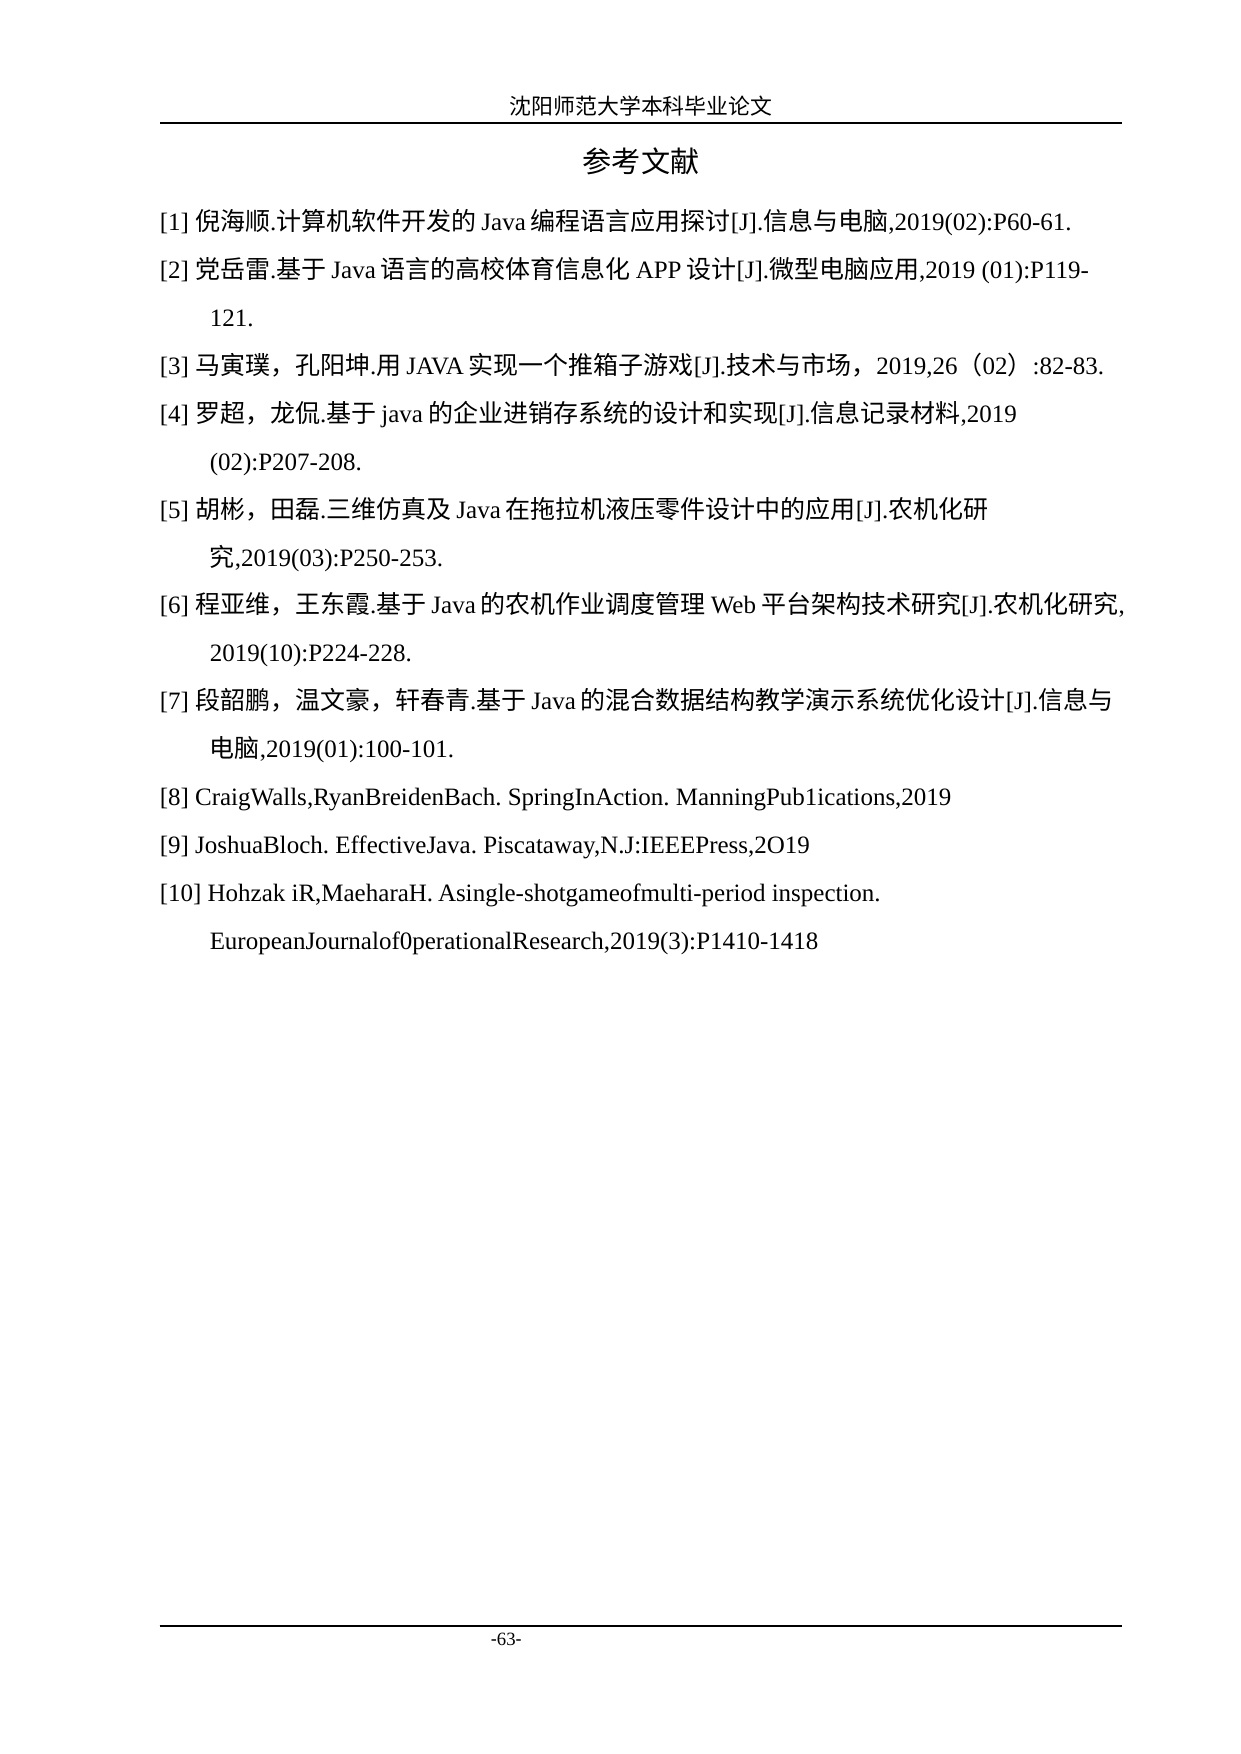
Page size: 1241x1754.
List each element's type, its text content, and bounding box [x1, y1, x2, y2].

text [10] Hohzak iR,MaeharaH. Asingle-shotgameofmulti-period inspection. EuropeanJournalof0perationalResearch,2019(3):P1410-1418 [159, 863, 1122, 959]
text [5] 胡彬，田磊.三维仿真及Java在拖拉机液压零件设计中的应用[J].农机化研究,2019(03):P250-253. [159, 480, 1122, 576]
text [4] 罗超，龙侃.基于java的企业进销存系统的设计和实现[J].信息记录材料,2019 (02):P207-208. [159, 384, 1122, 480]
text [1] 倪海顺.计算机软件开发的Java编程语言应用探讨[J].信息与电脑,2019(02):P60-61. [159, 192, 1122, 240]
text [9] JoshuaBloch. EffectiveJava. Piscataway,N.J:IEEEPress,2O19 [159, 815, 1122, 863]
text [8] CraigWalls,RyanBreidenBach. SpringInAction. ManningPub1ications,2019 [159, 767, 1122, 815]
subtitle 参考文献 [159, 127, 1122, 192]
text [6] 程亚维，王东霞.基于Java的农机作业调度管理Web平台架构技术研究[J].农机化研究,2019(10):P224-228. [159, 576, 1122, 671]
text [7] 段韶鹏，温文豪，轩春青.基于Java的混合数据结构教学演示系统优化设计[J].信息与电脑,2019(01):100-101. [159, 671, 1122, 767]
text [2] 党岳雷.基于Java语言的高校体育信息化APP设计[J].微型电脑应用,2019 (01):P119-121. [159, 240, 1122, 336]
text [3] 马寅璞，孔阳坤.用JAVA实现一个推箱子游戏[J].技术与市场，2019,26（02）:82-83. [159, 336, 1122, 384]
